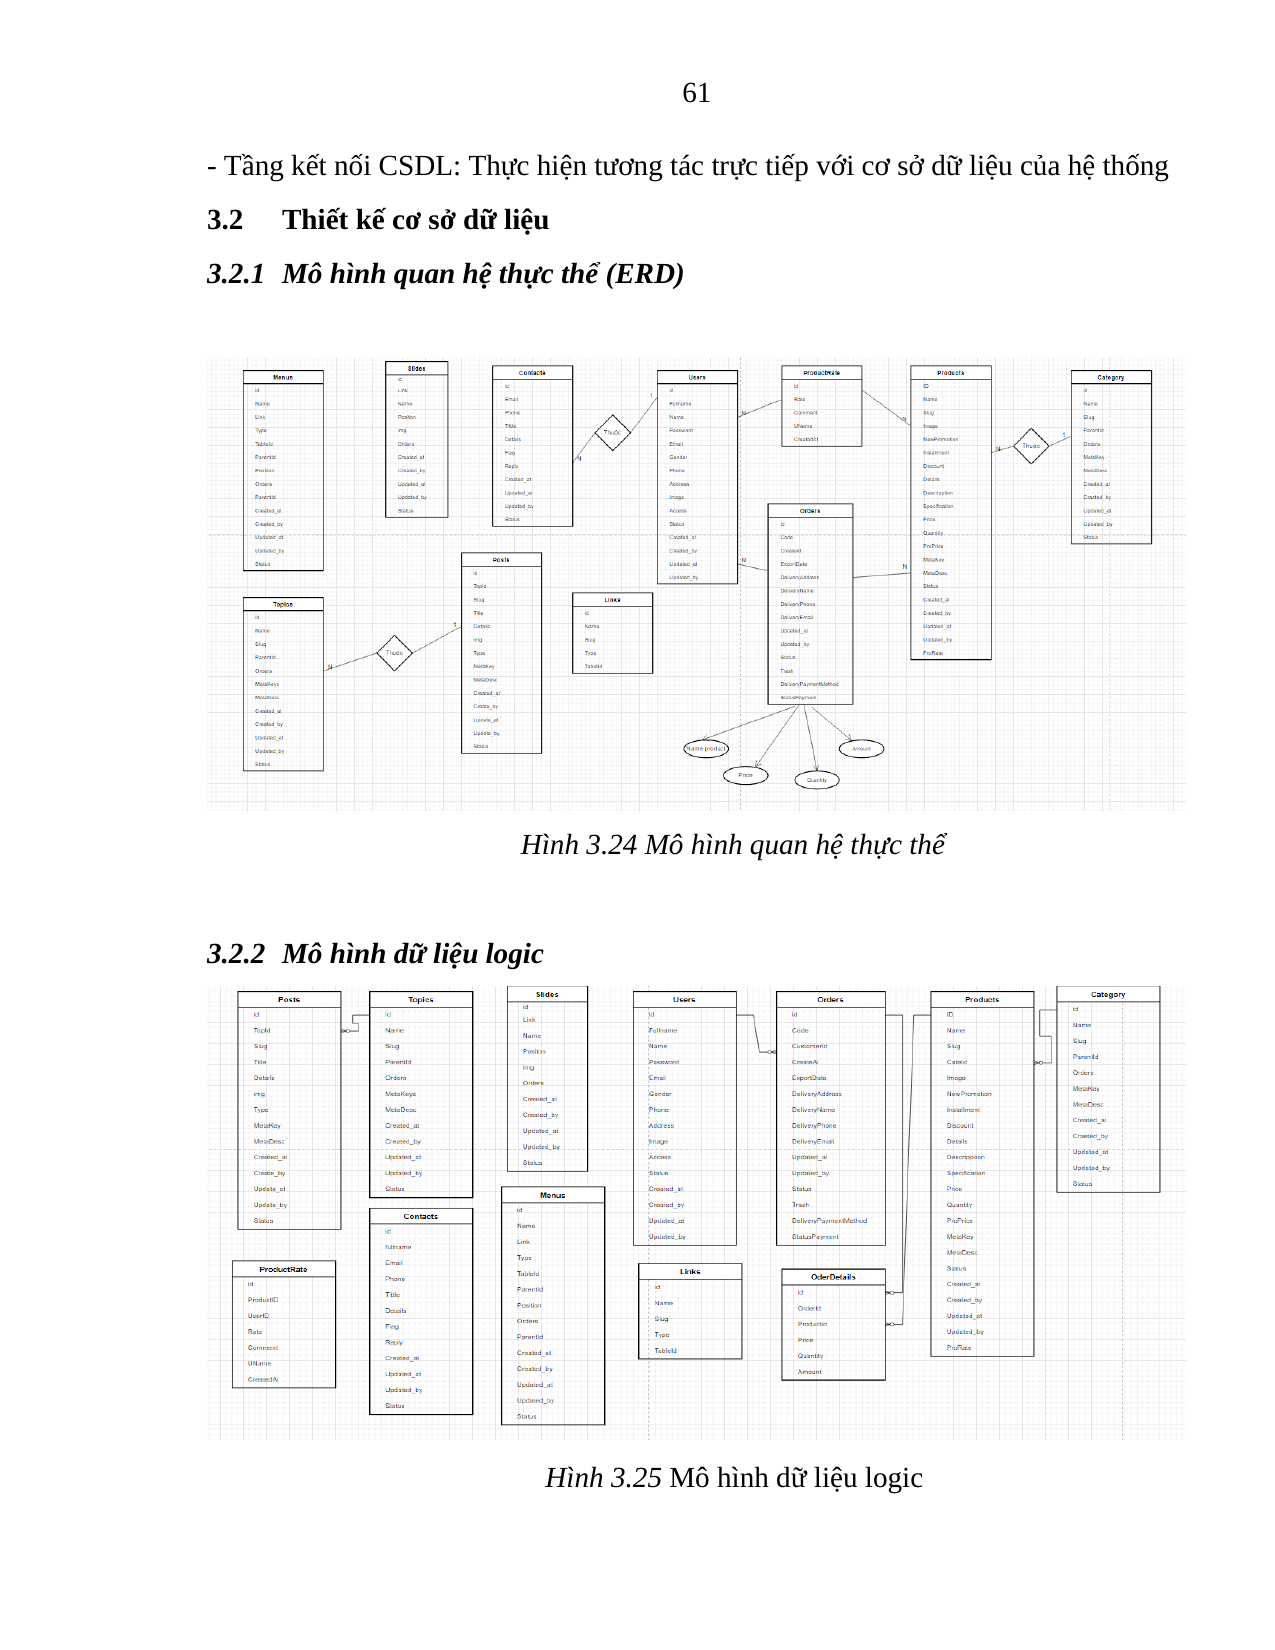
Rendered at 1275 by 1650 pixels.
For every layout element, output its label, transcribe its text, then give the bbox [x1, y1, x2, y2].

subtitle Mô hình dữ liệu logic [207, 936, 1186, 970]
picture [206, 986, 1187, 1440]
picture [206, 357, 1187, 811]
text - Tầng kết nối CSDL: Thực hiện tương tác trực tiếp với cơ sở dữ liệu của hệ thống [207, 148, 1186, 181]
subtitle Thiết kế cơ sở dữ liệu [207, 202, 1186, 236]
subtitle Mô hình quan hệ thực thể (ERD) [207, 257, 1186, 290]
